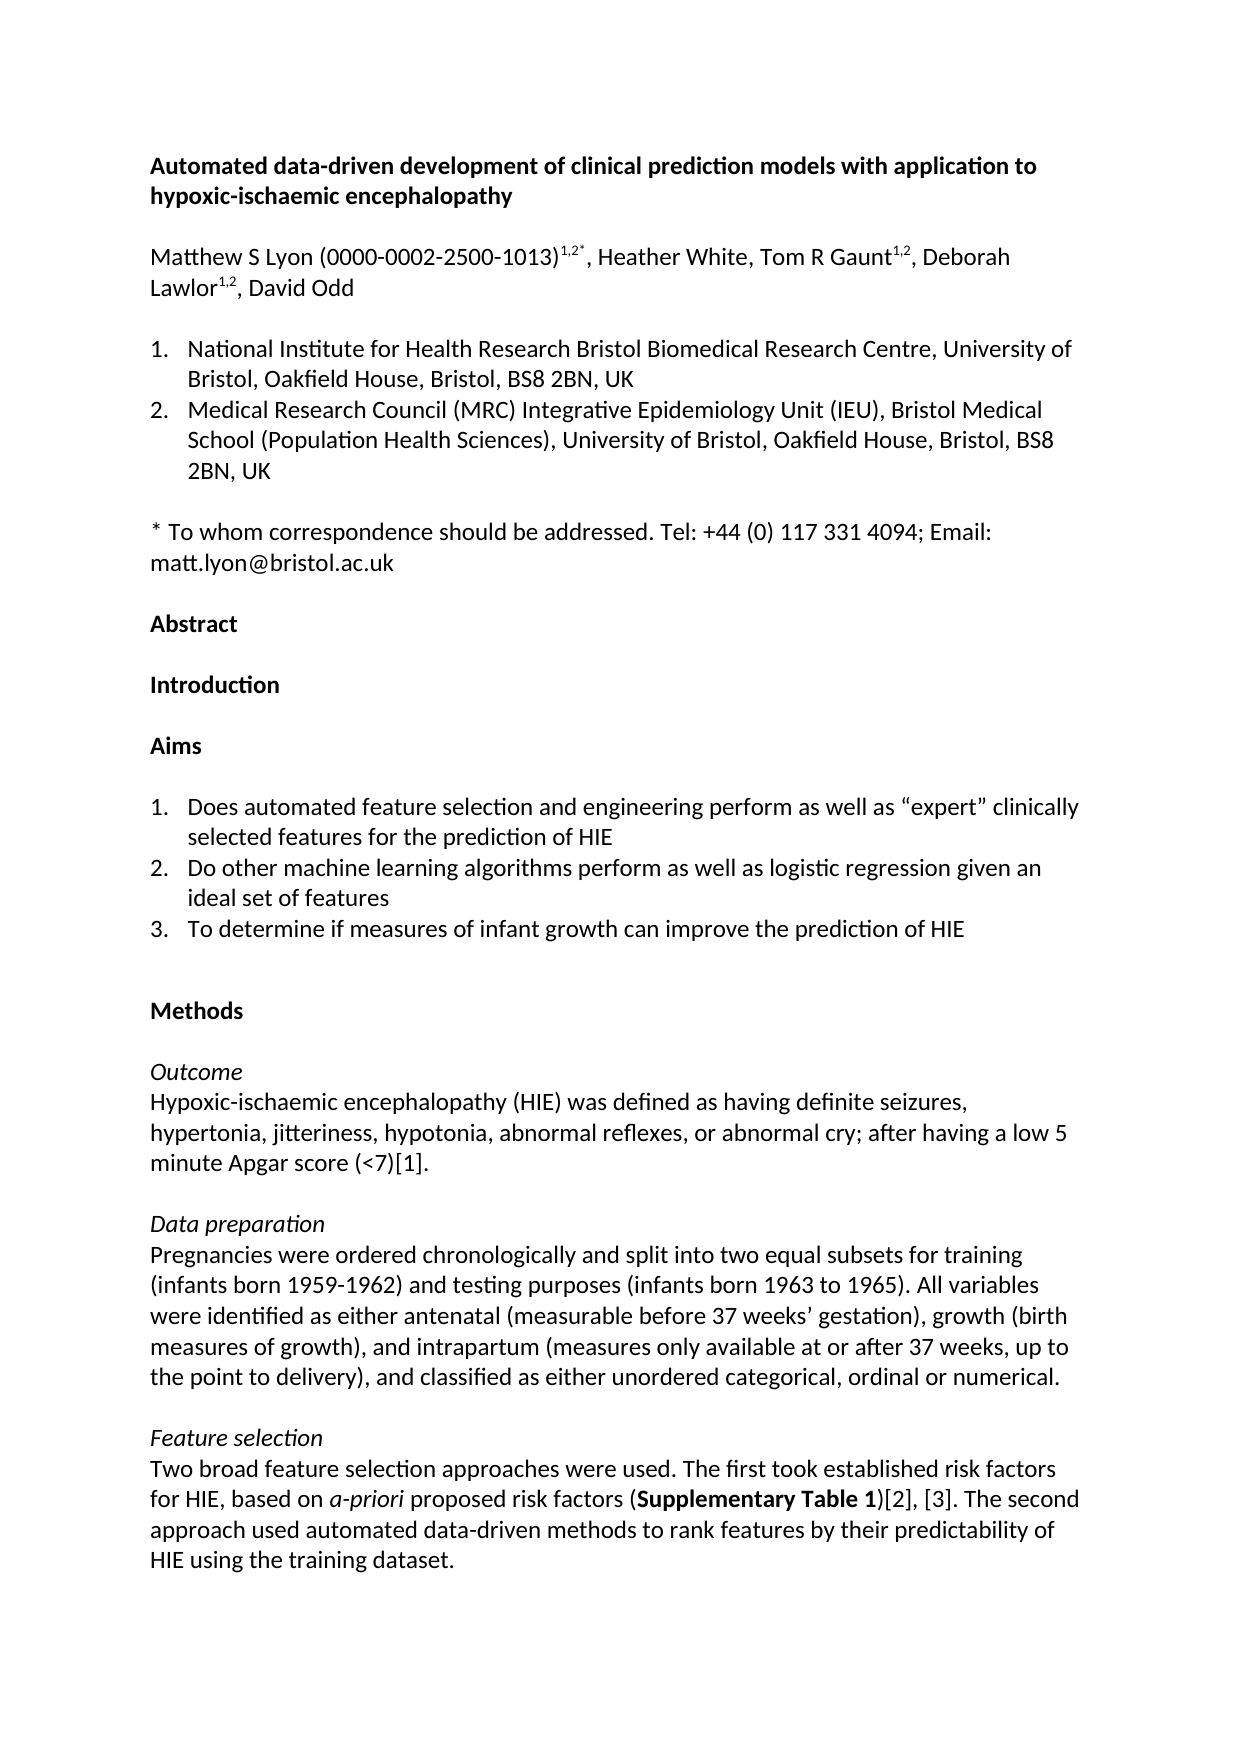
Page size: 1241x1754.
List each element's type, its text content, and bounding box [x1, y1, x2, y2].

text Abstract [150, 608, 1090, 638]
list National Institute for Health Research Bristol Biomedical Research Centre, University of Bristol, Oakfield House, Bristol, BS8 2BN, UK [150, 333, 1090, 394]
list Medical Research Council (MRC) Integrative Epidemiology Unit (IEU), Bristol Medical School (Population Health Sciences), University of Bristol, Oakfield House, Bristol, BS8 2BN, UK [150, 394, 1090, 486]
text Hypoxic-ischaemic encephalopathy (HIE) was defined as having definite seizures, hypertonia, jitteriness, hypotonia, abnormal reflexes, or abnormal cry; after having a low 5 minute Apgar score (<7)[1]. [150, 1086, 1090, 1178]
list Do other machine learning algorithms perform as well as logistic regression given an ideal set of features [150, 852, 1090, 913]
text Methods [150, 995, 1090, 1025]
text * To whom correspondence should be addressed. Tel: +44 (0) 117 331 4094; Email: matt.lyon@bristol.ac.uk [150, 516, 1090, 577]
text Feature selection [150, 1422, 1090, 1453]
text Outcome [150, 1056, 1090, 1086]
text Introduction [150, 669, 1090, 699]
list Does automated feature selection and engineering perform as well as “expert” clinically selected features for the prediction of HIE [150, 791, 1090, 852]
text Matthew S Lyon (0000-0002-2500-1013)1,2*, Heather White, Tom R Gaunt1,2, Deborah Lawlor1,2, David Odd [150, 242, 1090, 303]
text Two broad feature selection approaches were used. The first took established risk factors for HIE, based on a-priori proposed risk factors (Supplementary Table 1)[2], [3]. The second approach used automated data-driven methods to rank features by their predictability of HIE using the training dataset. [150, 1453, 1090, 1575]
text Data preparation Pregnancies were ordered chronologically and split into two equal subsets for training (infants born 1959-1962) and testing purposes (infants born 1963 to 1965). All variables were identified as either antenatal (measurable before 37 weeks’ gestation), growth (birth measures of growth), and intrapartum (measures only available at or after 37 weeks, up to the point to delivery), and classified as either unordered categorical, ordinal or numerical. [150, 1208, 1090, 1392]
text Automated data-driven development of clinical prediction models with application to hypoxic-ischaemic encephalopathy [150, 150, 1090, 211]
list To determine if measures of infant growth can improve the prediction of HIE [150, 913, 1090, 943]
text Aims [150, 730, 1090, 760]
